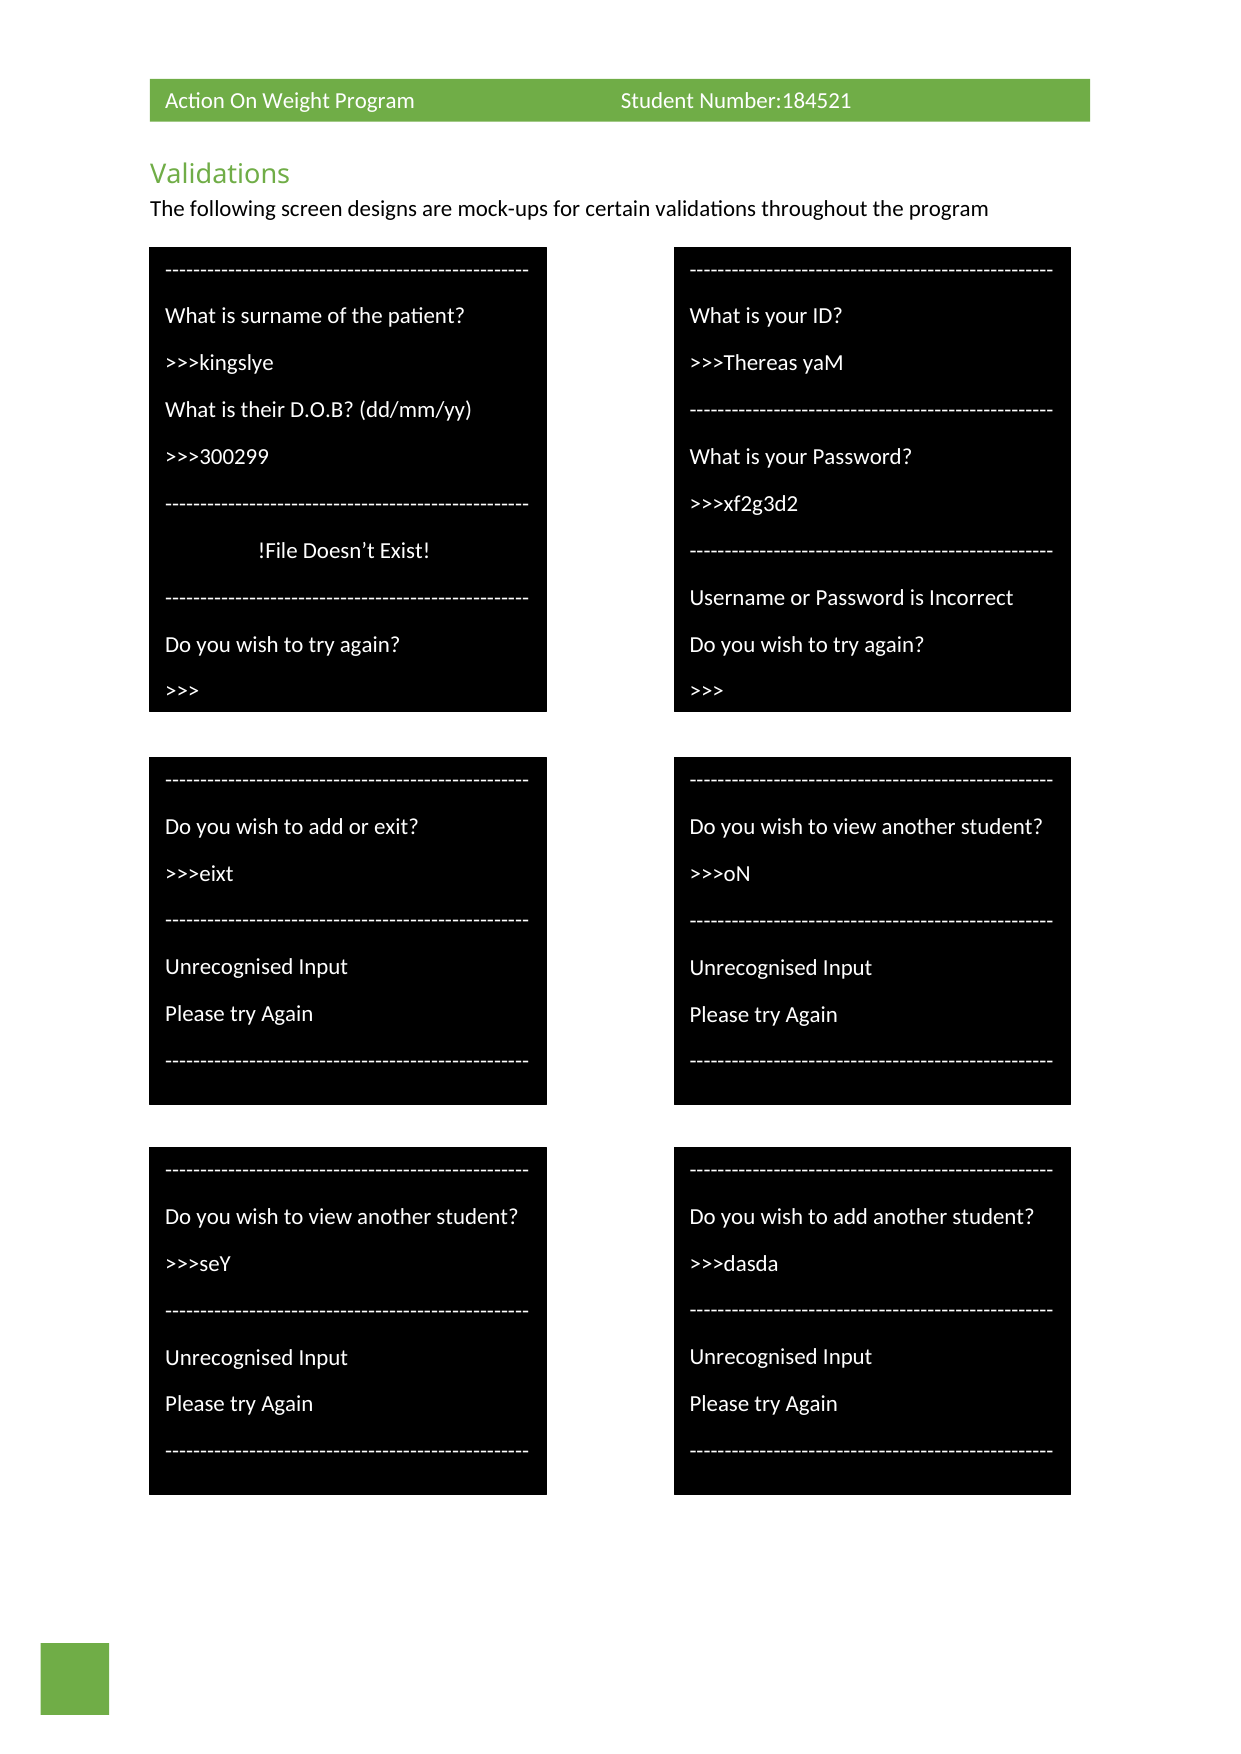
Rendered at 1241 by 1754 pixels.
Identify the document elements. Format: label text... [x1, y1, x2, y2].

text The following screen designs are mock-ups for certain validations throughout the program [150, 194, 1090, 222]
subtitle Validations [150, 154, 1090, 191]
